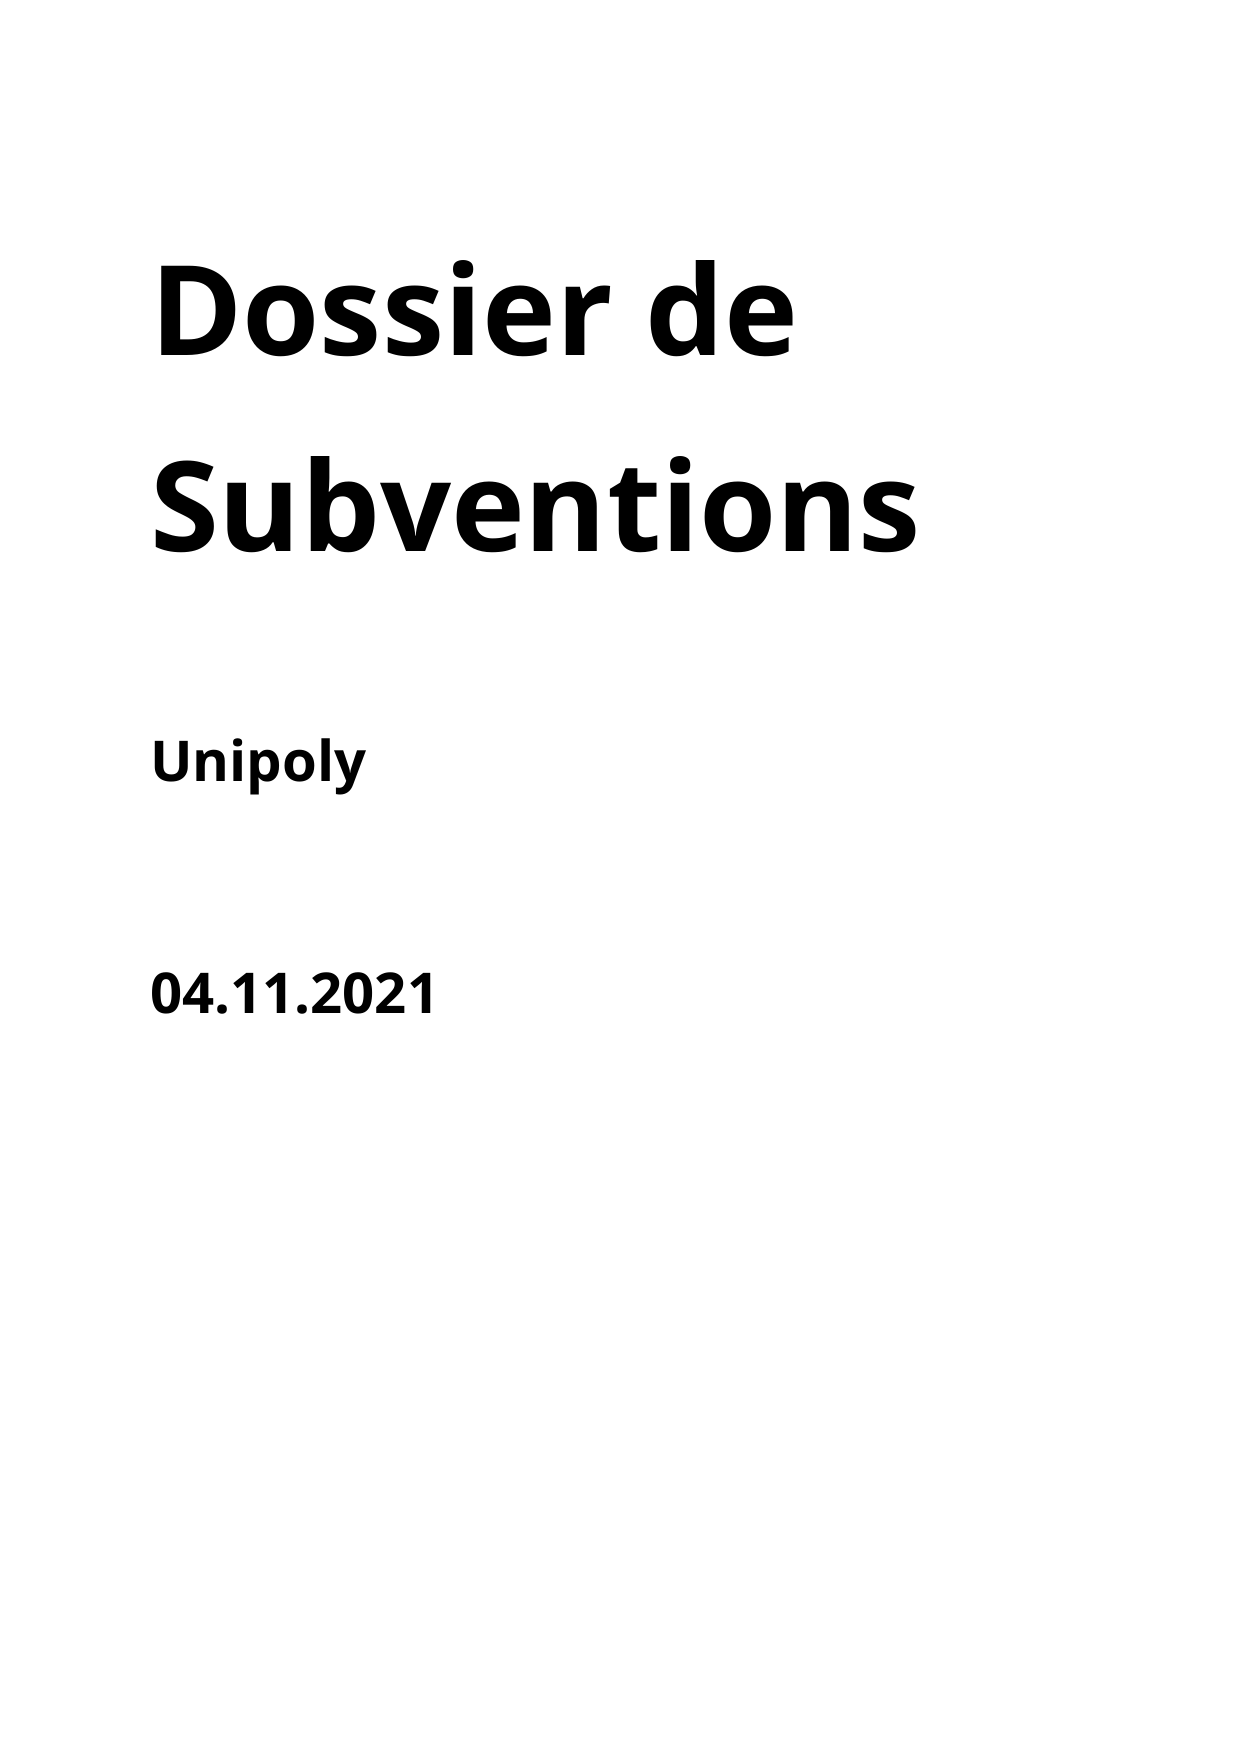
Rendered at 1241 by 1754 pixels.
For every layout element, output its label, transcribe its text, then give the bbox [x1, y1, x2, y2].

subtitle 04.11.2021 [150, 953, 1090, 1030]
subtitle Unipoly [150, 721, 1090, 798]
title Dossier de Subventions [150, 222, 1090, 588]
